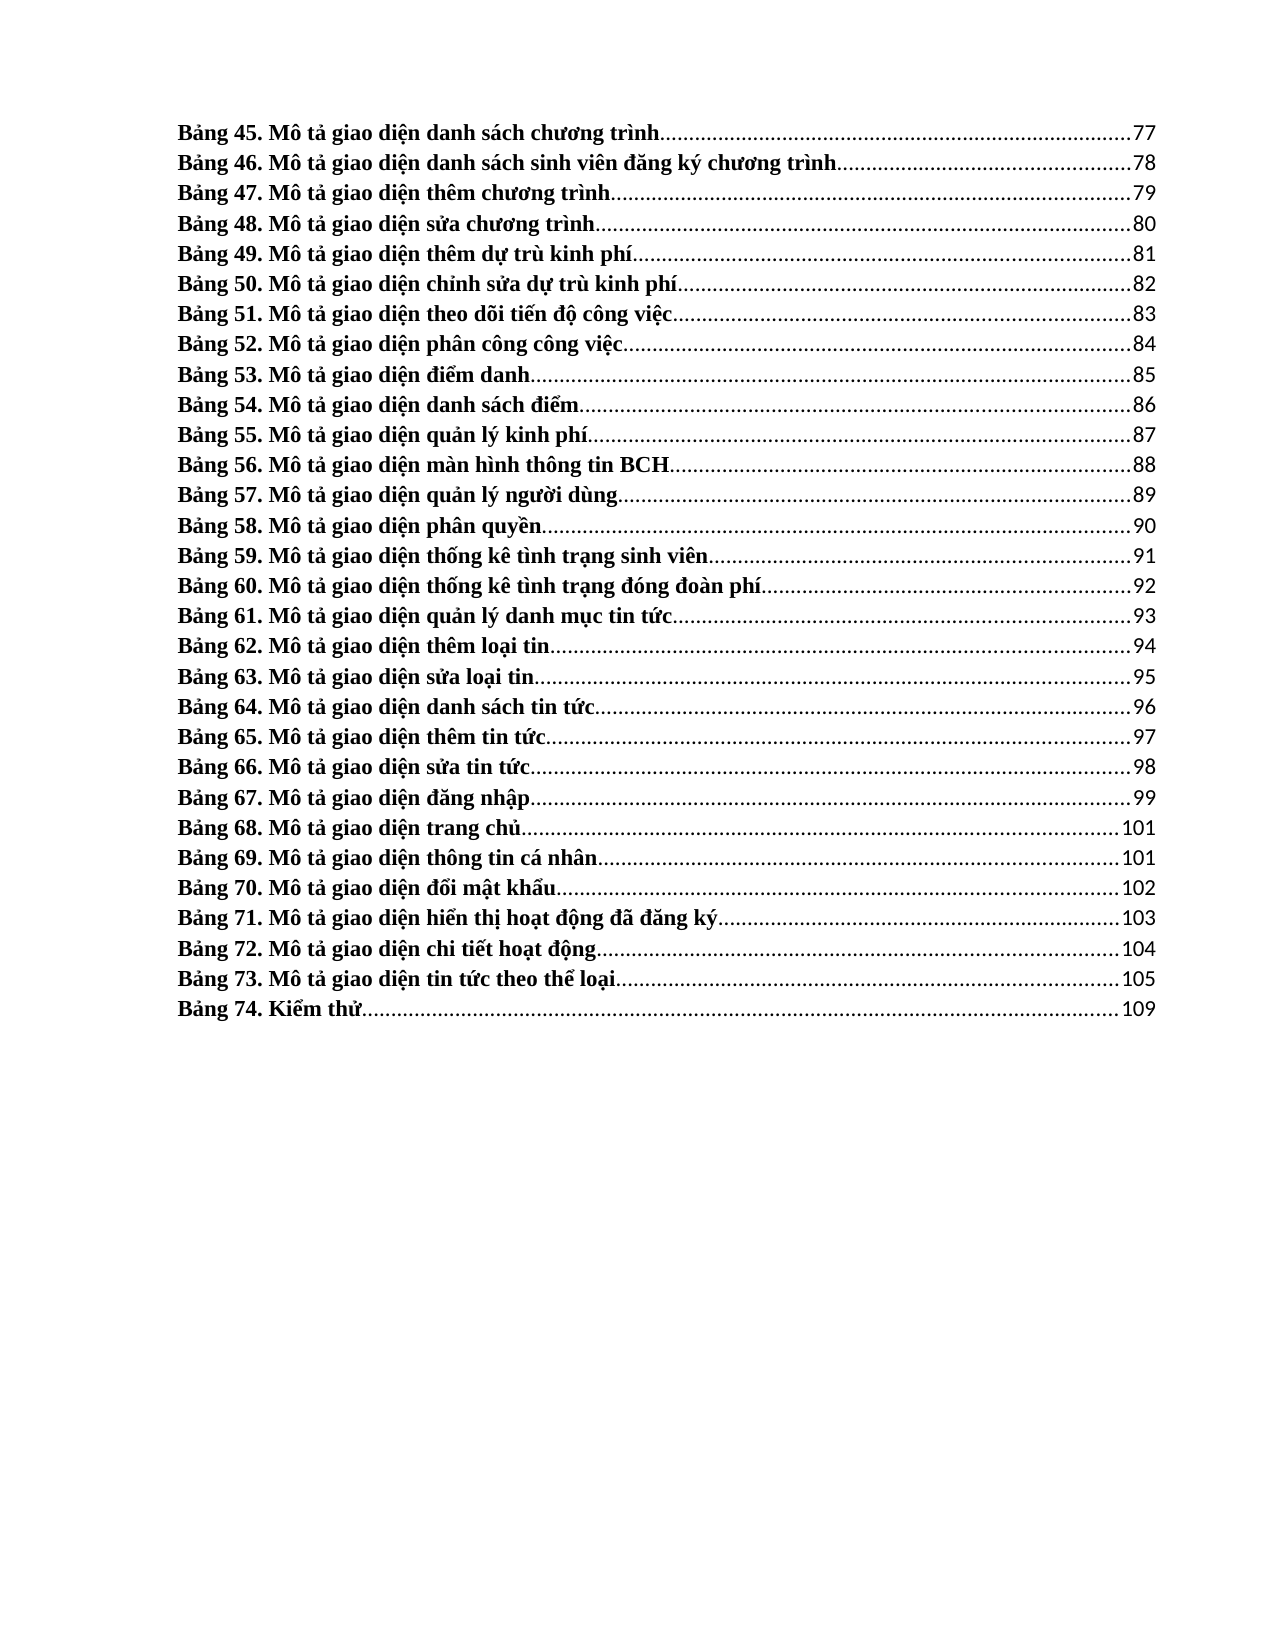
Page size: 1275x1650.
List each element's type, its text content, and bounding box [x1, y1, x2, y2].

text Bảng 57. Mô tả giao diện quản lý người dùng 89 [177, 481, 1157, 509]
text Bảng 70. Mô tả giao diện đổi mật khẩu 102 [177, 873, 1157, 901]
text Bảng 56. Mô tả giao diện màn hình thông tin BCH 88 [177, 450, 1157, 478]
text Bảng 52. Mô tả giao diện phân công công việc 84 [177, 329, 1157, 358]
text Bảng 49. Mô tả giao diện thêm dự trù kinh phí 81 [177, 239, 1157, 267]
text Bảng 46. Mô tả giao diện danh sách sinh viên đăng ký chương trình 78 [177, 148, 1157, 176]
text Bảng 69. Mô tả giao diện thông tin cá nhân 101 [177, 843, 1157, 871]
text Bảng 63. Mô tả giao diện sửa loại tin 95 [177, 662, 1157, 690]
text Bảng 51. Mô tả giao diện theo dõi tiến độ công việc 83 [177, 299, 1157, 327]
text Bảng 61. Mô tả giao diện quản lý danh mục tin tức 93 [177, 601, 1157, 629]
text Bảng 60. Mô tả giao diện thống kê tình trạng đóng đoàn phí 92 [177, 571, 1157, 599]
text Bảng 47. Mô tả giao diện thêm chương trình 79 [177, 178, 1157, 207]
text Bảng 58. Mô tả giao diện phân quyền 90 [177, 511, 1157, 539]
text Bảng 62. Mô tả giao diện thêm loại tin 94 [177, 632, 1157, 660]
text Bảng 50. Mô tả giao diện chỉnh sửa dự trù kinh phí 82 [177, 269, 1157, 297]
text Bảng 68. Mô tả giao diện trang chủ 101 [177, 813, 1157, 841]
text Bảng 45. Mô tả giao diện danh sách chương trình 77 [177, 118, 1157, 146]
text Bảng 65. Mô tả giao diện thêm tin tức 97 [177, 722, 1157, 750]
text Bảng 66. Mô tả giao diện sửa tin tức 98 [177, 752, 1157, 781]
text Bảng 72. Mô tả giao diện chi tiết hoạt động 104 [177, 934, 1157, 962]
text Bảng 71. Mô tả giao diện hiển thị hoạt động đã đăng ký 103 [177, 903, 1157, 932]
text Bảng 48. Mô tả giao diện sửa chương trình 80 [177, 209, 1157, 237]
text Bảng 73. Mô tả giao diện tin tức theo thể loại 105 [177, 964, 1157, 992]
text Bảng 55. Mô tả giao diện quản lý kinh phí 87 [177, 420, 1157, 448]
text Bảng 64. Mô tả giao diện danh sách tin tức 96 [177, 692, 1157, 720]
text Bảng 67. Mô tả giao diện đăng nhập 99 [177, 783, 1157, 811]
text Bảng 59. Mô tả giao diện thống kê tình trạng sinh viên 91 [177, 541, 1157, 569]
text Bảng 54. Mô tả giao diện danh sách điểm 86 [177, 390, 1157, 418]
text Bảng 53. Mô tả giao diện điểm danh 85 [177, 360, 1157, 388]
text Bảng 74. Kiểm thử 109 [177, 994, 1157, 1022]
